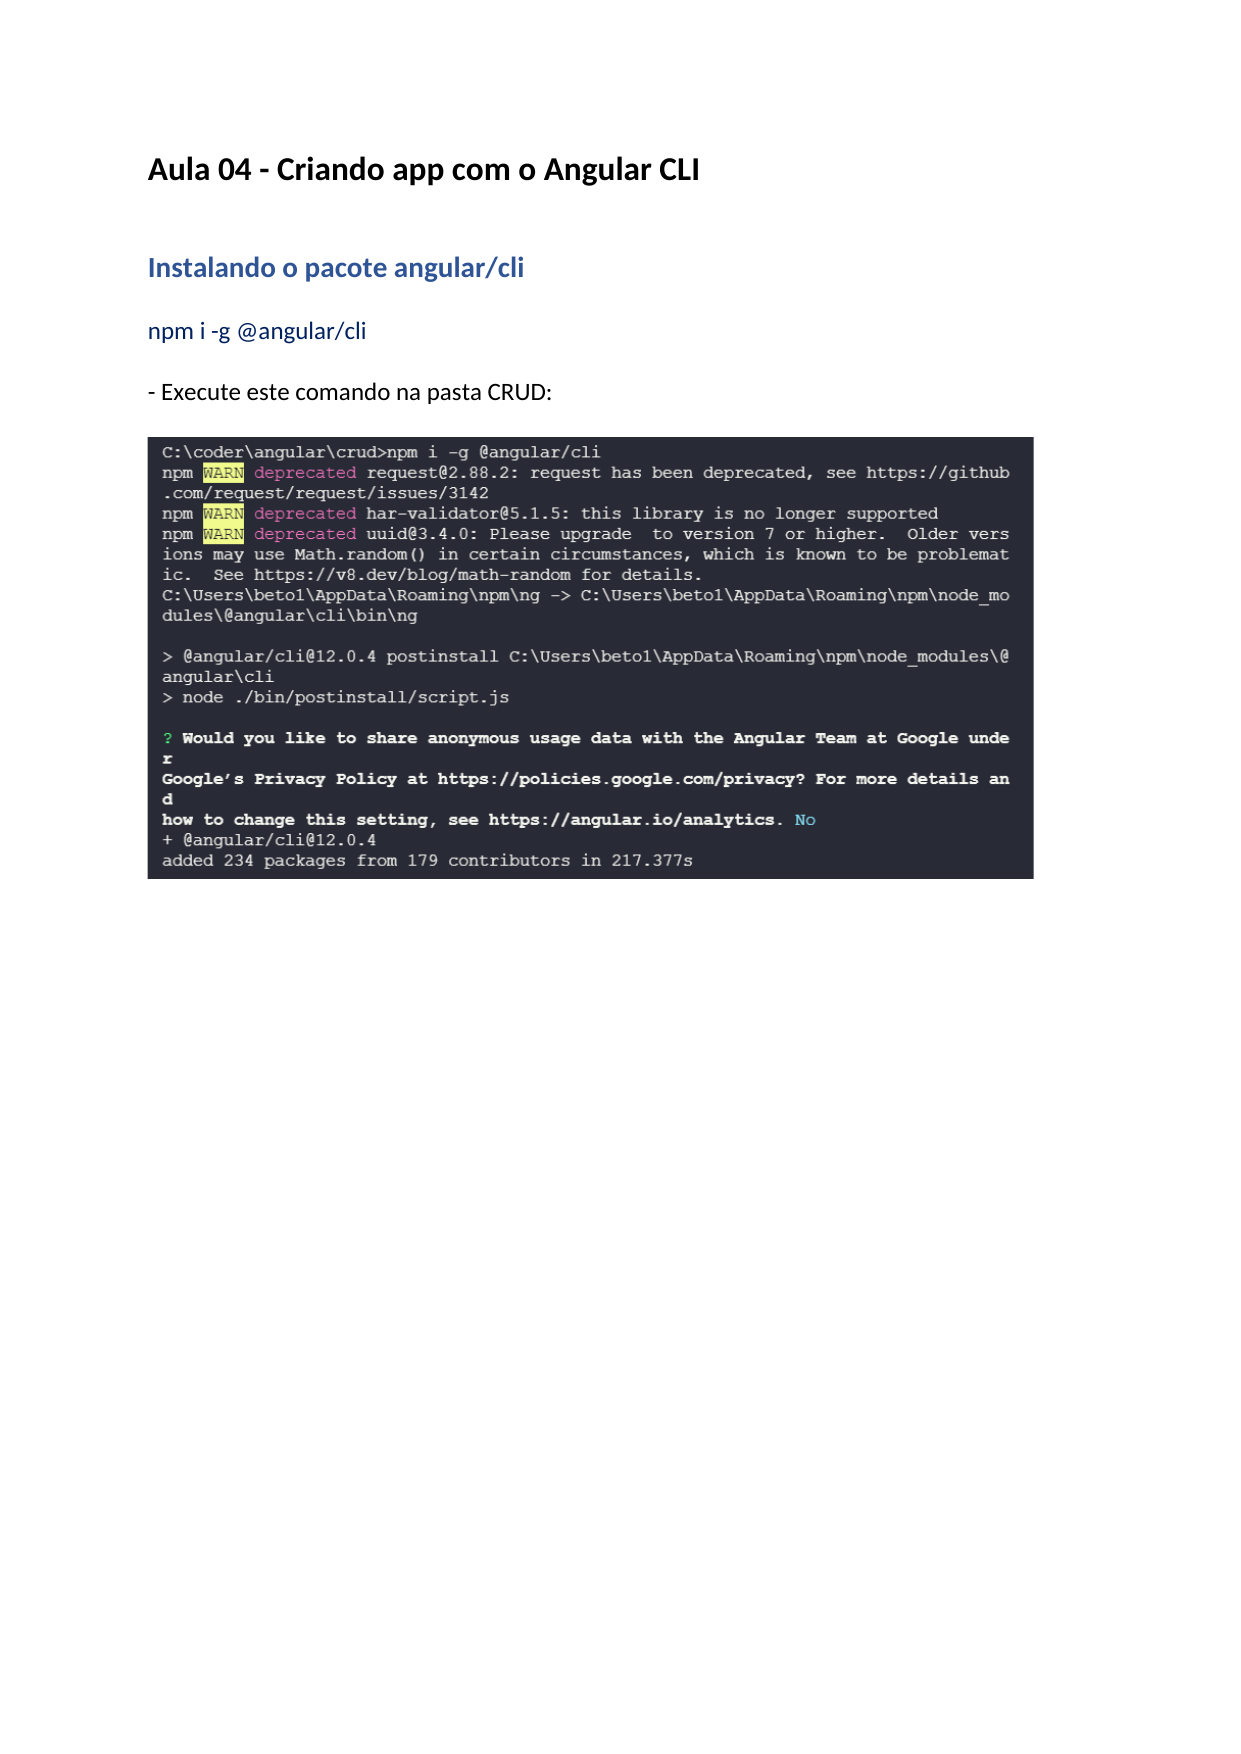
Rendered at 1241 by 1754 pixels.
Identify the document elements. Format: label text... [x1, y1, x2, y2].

text npm i -g @angular/cli [148, 316, 1092, 346]
subtitle Aula 04 - Criando app com o Angular CLI [148, 148, 1092, 188]
picture [147, 437, 1034, 879]
subtitle Instalando o pacote angular/cli [148, 249, 1092, 285]
text - Execute este comando na pasta CRUD: [148, 377, 1092, 407]
